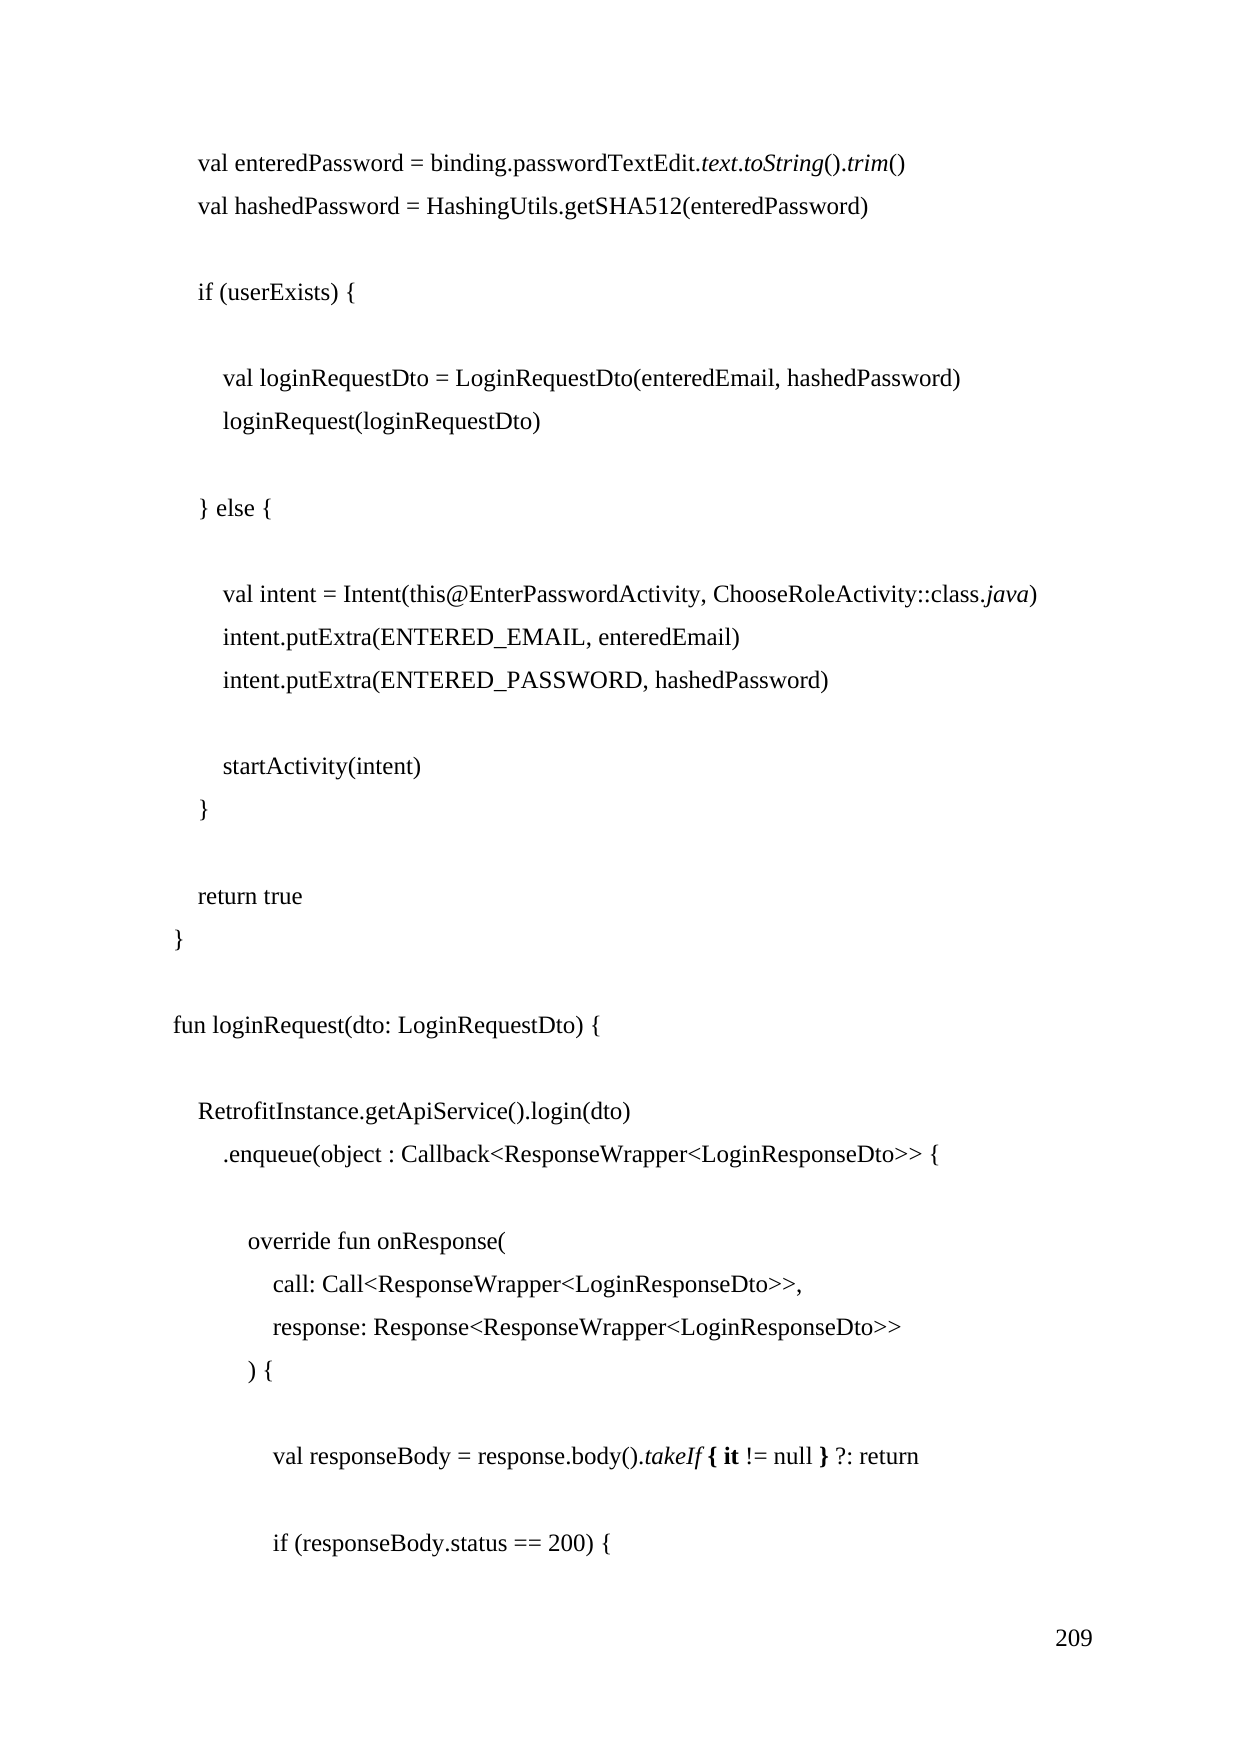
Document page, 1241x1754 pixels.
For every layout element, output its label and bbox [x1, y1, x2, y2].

text [148, 148, 1093, 1599]
